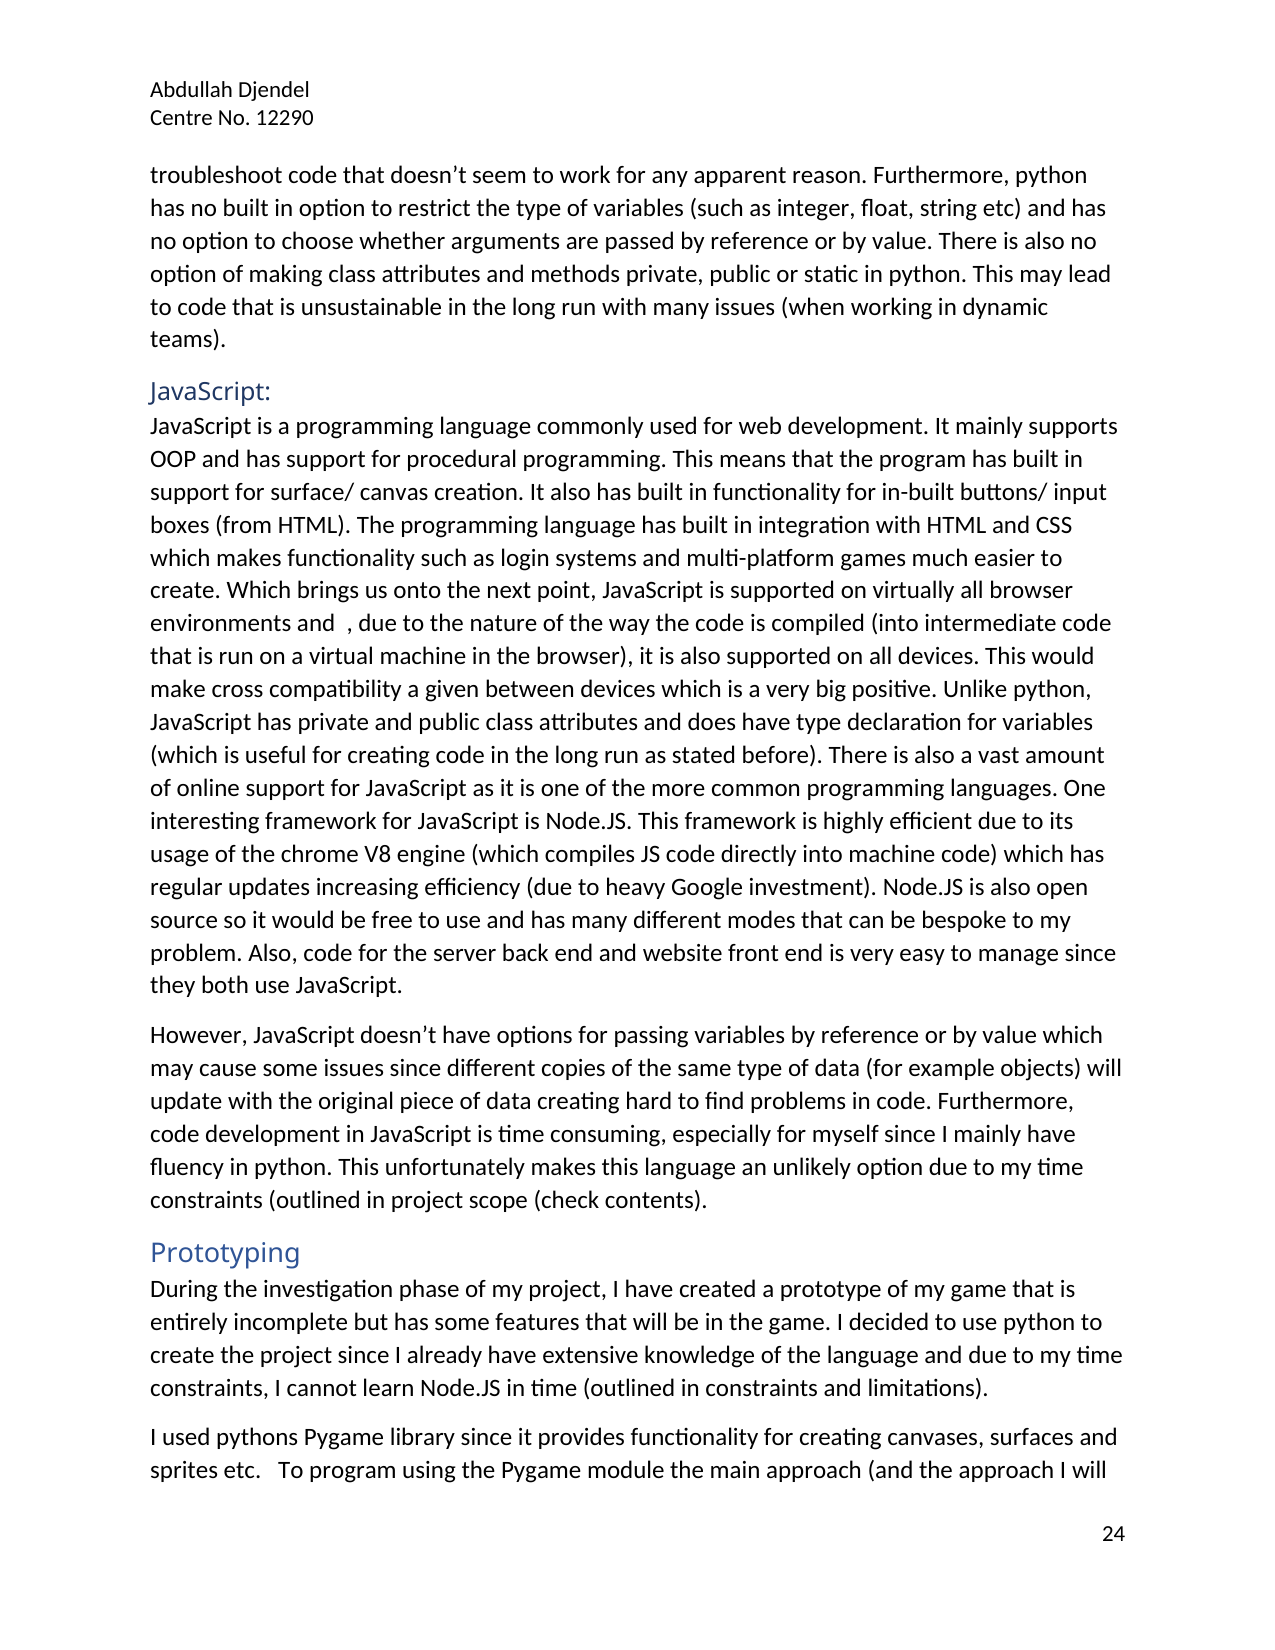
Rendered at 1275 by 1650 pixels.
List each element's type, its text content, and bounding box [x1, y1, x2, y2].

text JavaScript is a programming language commonly used for web development. It mainly supports OOP and has support for procedural programming. This means that the program has built in support for surface/ canvas creation. It also has built in functionality for in-built buttons/ input boxes (from HTML). The programming language has built in integration with HTML and CSS which makes functionality such as login systems and multi-platform games much easier to create. Which brings us onto the next point, JavaScript is supported on virtually all browser environments and , due to the nature of the way the code is compiled (into intermediate code that is run on a virtual machine in the browser), it is also supported on all devices. This would make cross compatibility a given between devices which is a very big positive. Unlike python, JavaScript has private and public class attributes and does have type declaration for variables (which is useful for creating code in the long run as stated before). There is also a vast amount of online support for JavaScript as it is one of the more common programming languages. One interesting framework for JavaScript is Node.JS. This framework is highly efficient due to its usage of the chrome V8 engine (which compiles JS code directly into machine code) which has regular updates increasing efficiency (due to heavy Google investment). Node.JS is also open source so it would be free to use and has many different modes that can be bespoke to my problem. Also, code for the server back end and website front end is very easy to manage since they both use JavaScript. [150, 410, 1125, 1000]
subtitle JavaScript: [150, 373, 1125, 407]
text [150, 159, 1125, 354]
text During the investigation phase of my project, I have created a prototype of my game that is entirely incomplete but has some features that will be in the game. I decided to use python to create the project since I already have extensive knowledge of the language and due to my time constraints, I cannot learn Node.JS in time (outlined in constraints and limitations). [150, 1273, 1125, 1402]
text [150, 1421, 1125, 1485]
text However, JavaScript doesn’t have options for passing variables by reference or by value which may cause some issues since different copies of the same type of data (for example objects) will update with the original piece of data creating hard to find problems in code. Furthermore, code development in JavaScript is time consuming, especially for myself since I mainly have fluency in python. This unfortunately makes this language an unlikely option due to my time constraints (outlined in project scope (check contents). [150, 1019, 1125, 1214]
subtitle Prototyping [150, 1233, 1125, 1270]
